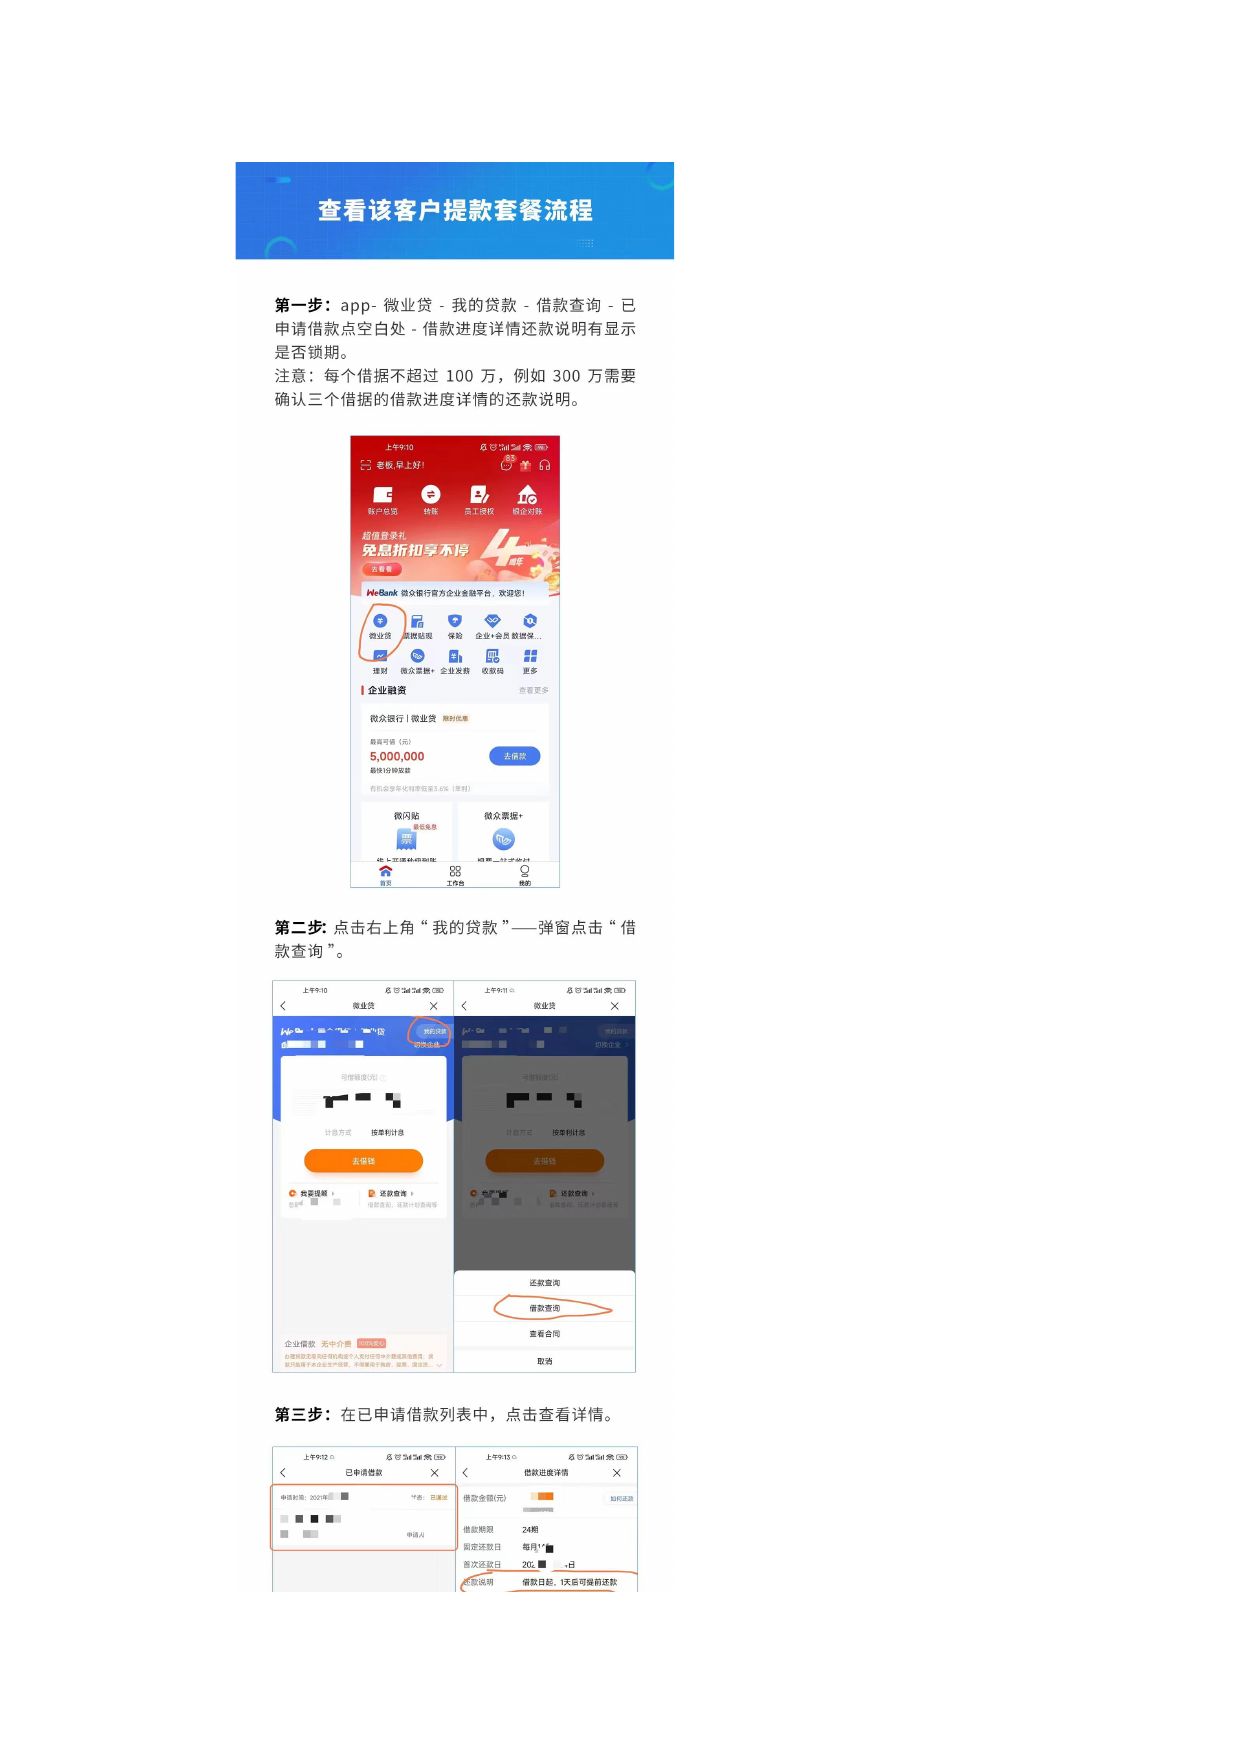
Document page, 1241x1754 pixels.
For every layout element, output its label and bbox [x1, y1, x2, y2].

picture [235, 162, 675, 1592]
